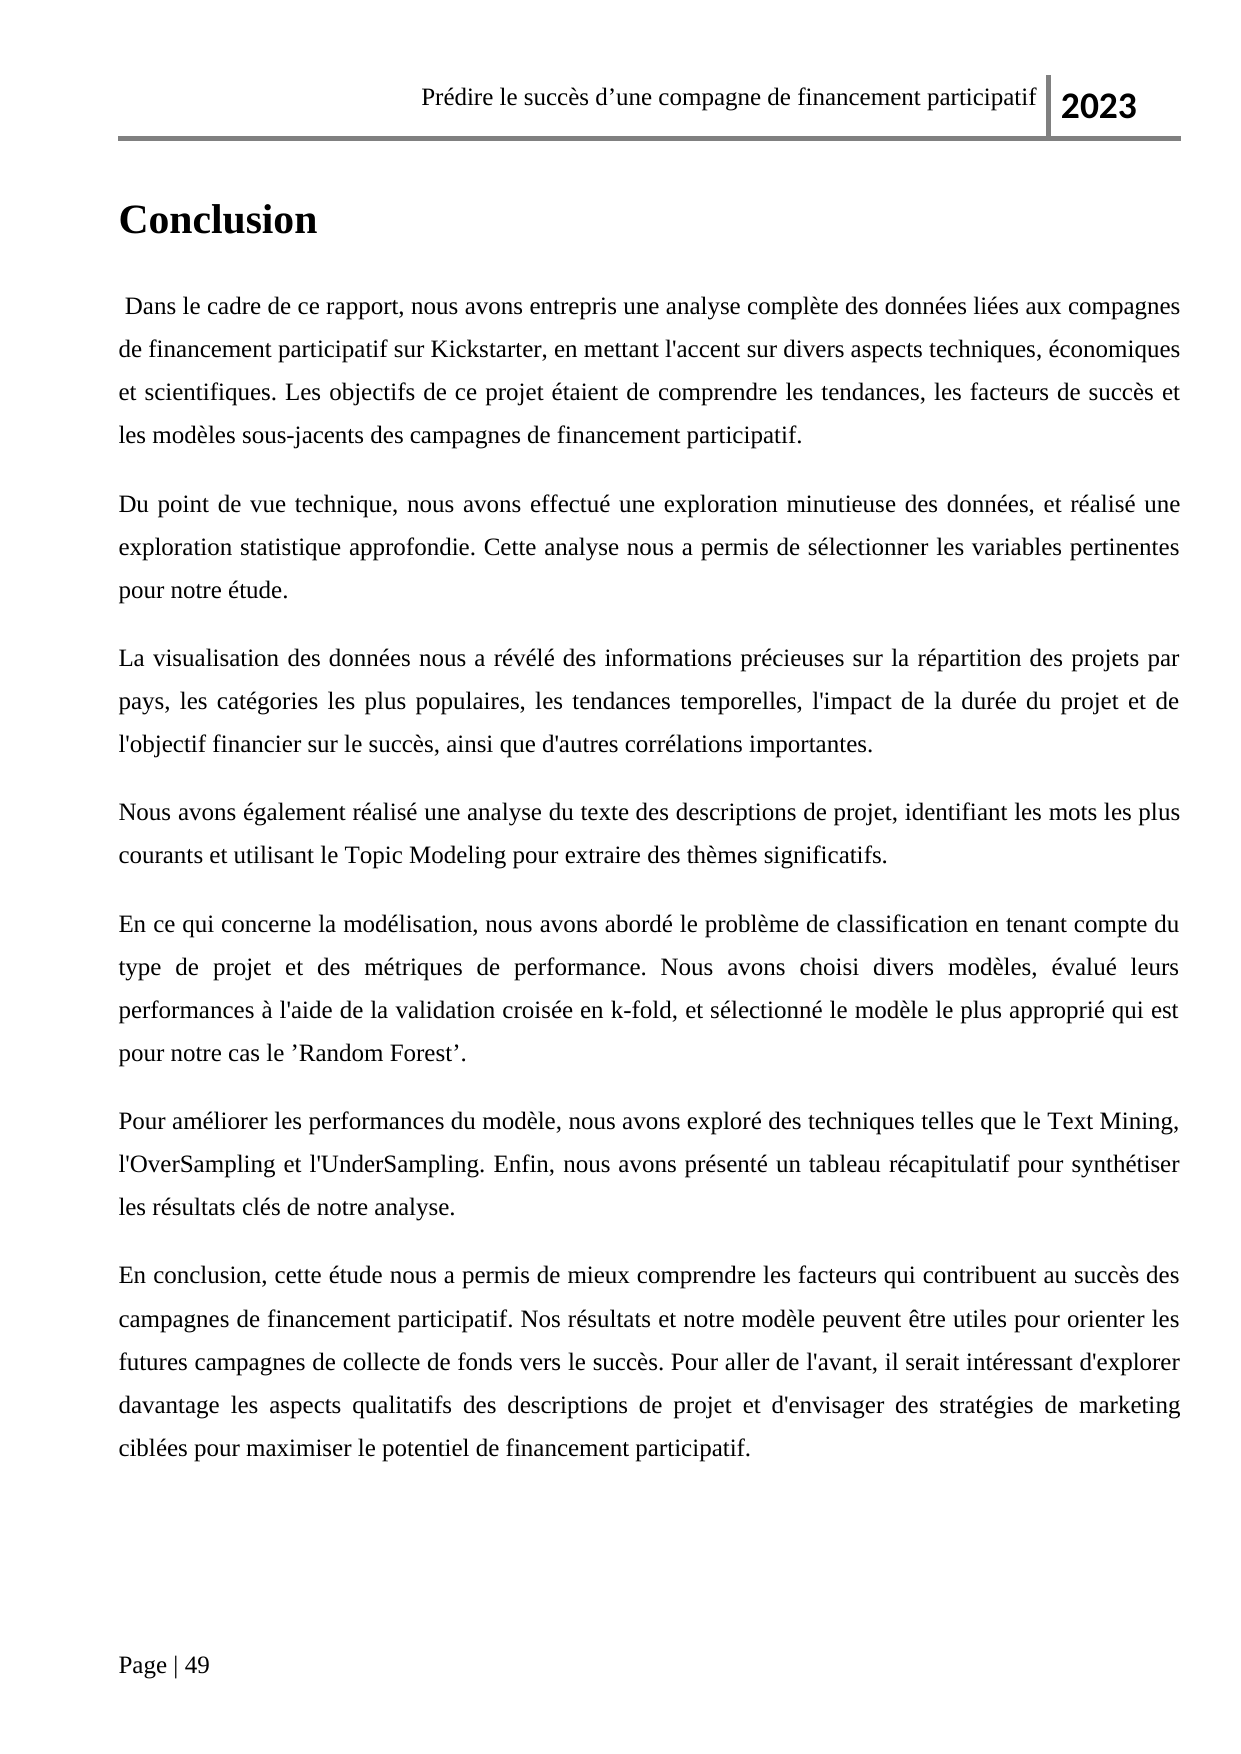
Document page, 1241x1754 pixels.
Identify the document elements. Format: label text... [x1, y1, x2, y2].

text La visualisation des données nous a révélé des informations précieuses sur la répartition des projets par pays, les catégories les plus populaires, les tendances temporelles, l'impact de la durée du projet et de l'objectif financier sur le succès, ainsi que d'autres corrélations importantes. [118, 643, 1181, 758]
text Pour améliorer les performances du modèle, nous avons exploré des techniques telles que le Text Mining, l'OverSampling et l'UnderSampling. Enfin, nous avons présenté un tableau récapitulatif pour synthétiser les résultats clés de notre analyse. [118, 1106, 1181, 1221]
text Nous avons également réalisé une analyse du texte des descriptions de projet, identifiant les mots les plus courants et utilisant le Topic Modeling pour extraire des thèmes significatifs. [118, 797, 1181, 869]
text En conclusion, cette étude nous a permis de mieux comprendre les facteurs qui contribuent au succès des campagnes de financement participatif. Nos résultats et notre modèle peuvent être utiles pour orienter les futures campagnes de collecte de fonds vers le succès. Pour aller de l'avant, il serait intéressant d'explorer davantage les aspects qualitatifs des descriptions de projet et d'envisager des stratégies de marketing ciblées pour maximiser le potentiel de financement participatif. [118, 1261, 1181, 1462]
text En ce qui concerne la modélisation, nous avons abordé le problème de classification en tenant compte du type de projet et des métriques de performance. Nous avons choisi divers modèles, évalué leurs performances à l'aide de la validation croisée en k-fold, et sélectionné le modèle le plus approprié qui est pour notre cas le ’Random Forest’. [118, 909, 1181, 1067]
text Dans le cadre de ce rapport, nous avons entrepris une analyse complète des données liées aux compagnes de financement participatif sur Kickstarter, en mettant l'accent sur divers aspects techniques, économiques et scientifiques. Les objectifs de ce projet étaient de comprendre les tendances, les facteurs de succès et les modèles sous-jacents des campagnes de financement participatif. [118, 291, 1181, 449]
text Du point de vue technique, nous avons effectué une exploration minutieuse des données, et réalisé une exploration statistique approfondie. Cette analyse nous a permis de sélectionner les variables pertinentes pour notre étude. [118, 489, 1181, 604]
subtitle Conclusion [118, 194, 1181, 242]
